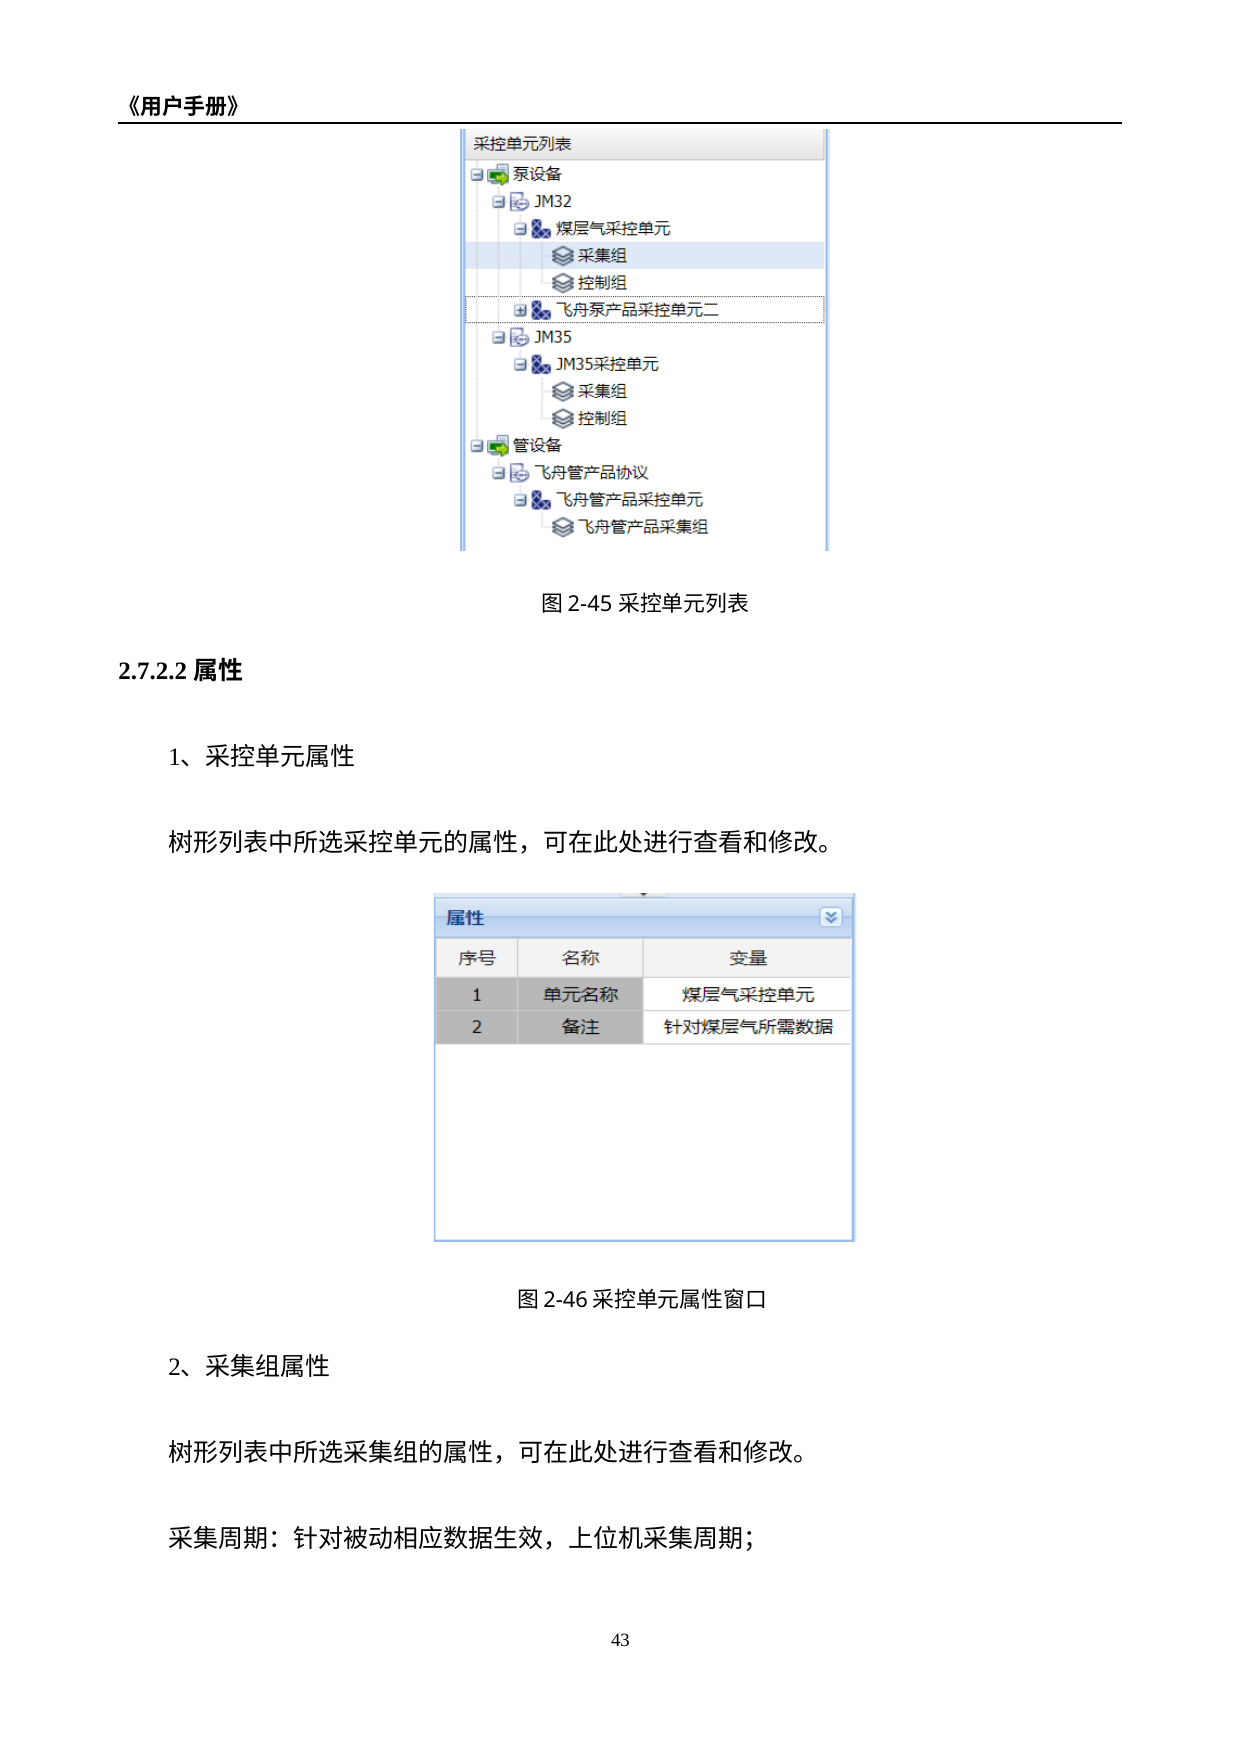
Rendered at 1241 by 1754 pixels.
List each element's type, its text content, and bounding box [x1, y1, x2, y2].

text 2、采集组属性 [118, 1331, 1122, 1399]
picture [433, 893, 857, 1242]
text 采集周期：针对被动相应数据生效，上位机采集周期； [118, 1503, 1122, 1571]
text 图2-45 采控单元列表 [118, 585, 1122, 619]
text 图2-46采控单元属性窗口 [118, 1281, 1122, 1315]
text 树形列表中所选采控单元的属性，可在此处进行查看和修改。 [118, 807, 1122, 875]
subtitle 2.7.2.2 属性 [118, 635, 1122, 703]
text 树形列表中所选采集组的属性，可在此处进行查看和修改。 [118, 1417, 1122, 1485]
text 1、采控单元属性 [118, 721, 1122, 789]
picture [460, 129, 830, 551]
